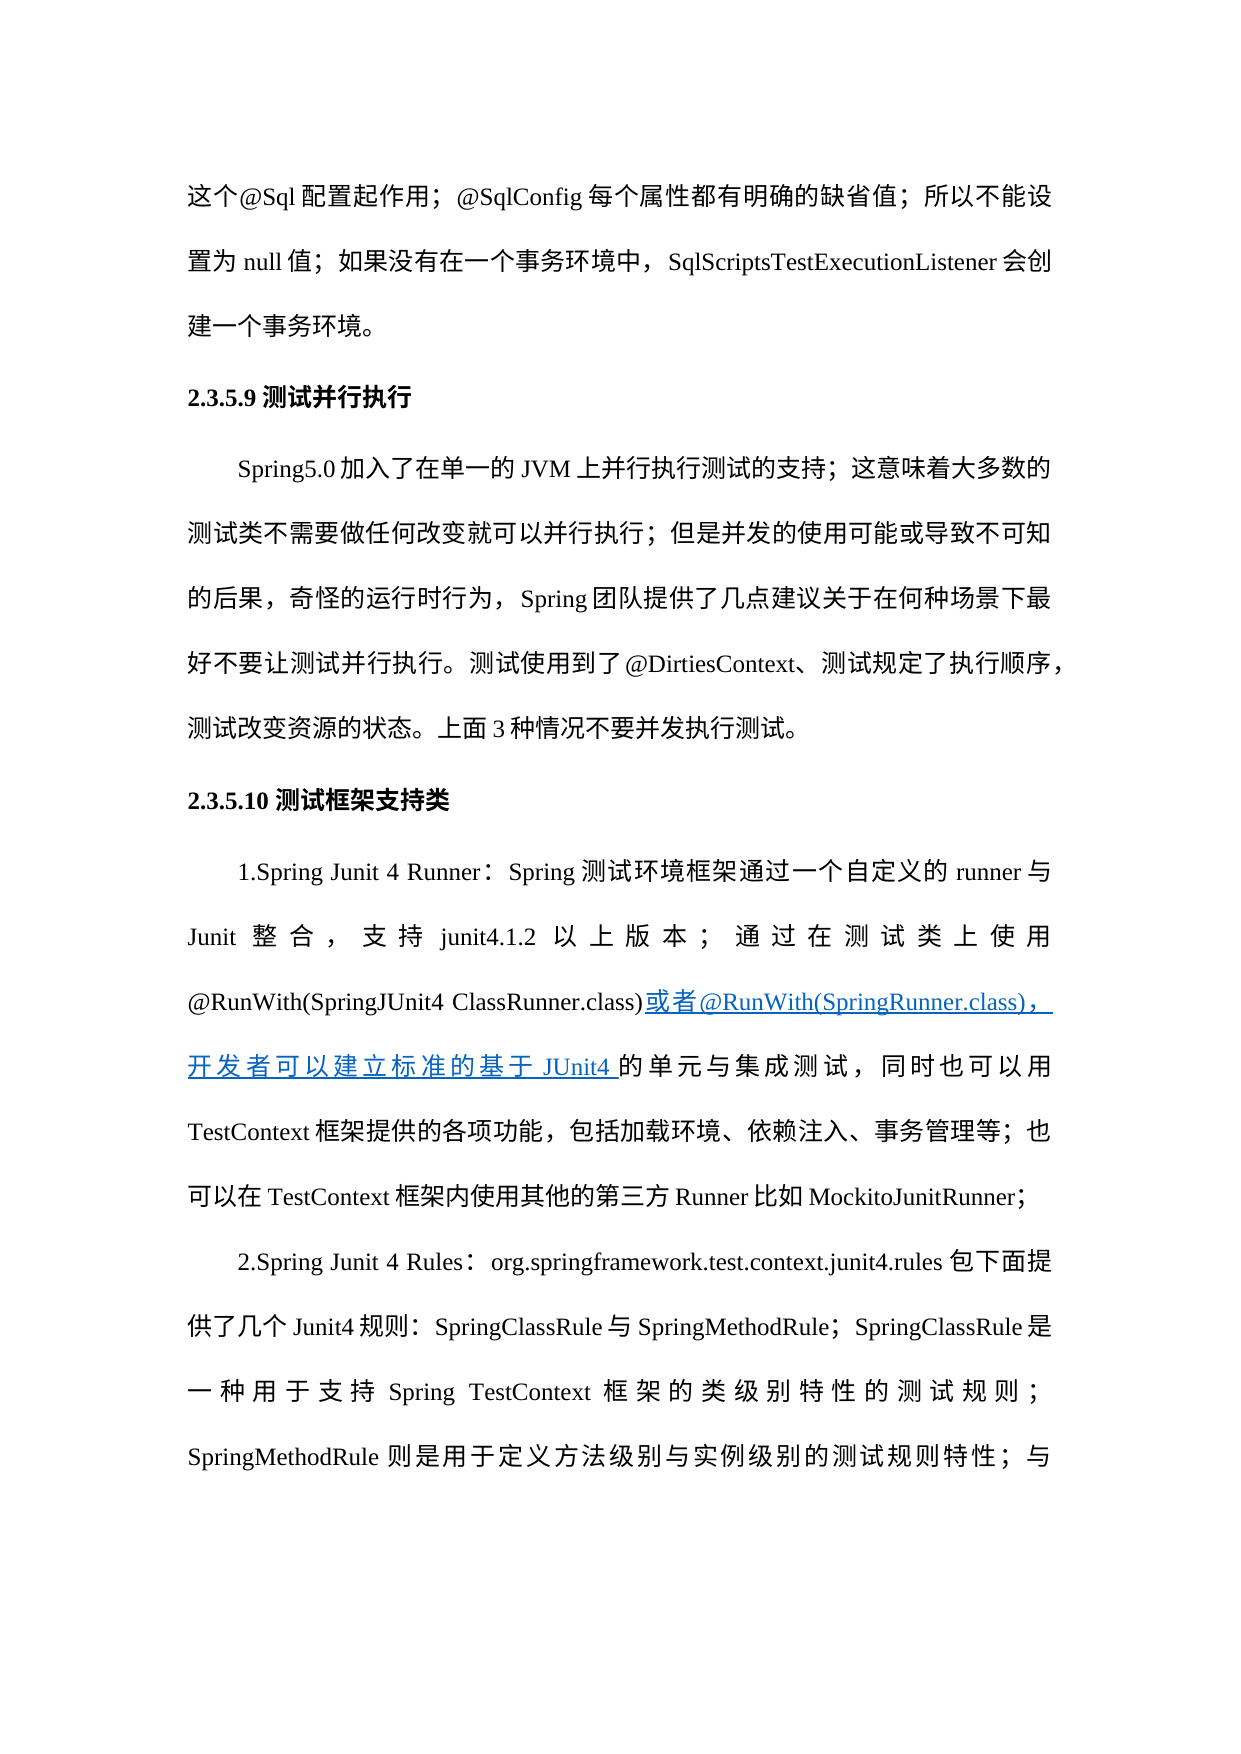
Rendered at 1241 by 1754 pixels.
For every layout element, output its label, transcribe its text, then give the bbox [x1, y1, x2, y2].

subtitle 2.3.5.9 测试并行执行 [187, 363, 1053, 428]
subtitle 2.3.5.10 测试框架支持类 [187, 766, 1053, 831]
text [187, 1227, 1053, 1487]
text 1.Spring Junit 4 Runner：Spring测试环境框架通过一个自定义的runner与Junit整合，支持junit4.1.2以上版本；通过在测试类上使用@RunWith(SpringJUnit4 ClassRunner.class)或者@RunWith(SpringRunner.class)，开发者可以建立标准的基于JUnit4的单元与集成测试，同时也可以用TestContext框架提供的各项功能，包括加载环境、依赖注入、事务管理等；也可以在TestContext框架内使用其他的第三方Runner比如MockitoJunitRunner； [187, 837, 1053, 1227]
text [187, 162, 1053, 357]
text Spring5.0加入了在单一的JVM上并行执行测试的支持；这意味着大多数的测试类不需要做任何改变就可以并行执行；但是并发的使用可能或导致不可知的后果，奇怪的运行时行为，Spring团队提供了几点建议关于在何种场景下最好不要让测试并行执行。测试使用到了@DirtiesContext、测试规定了执行顺序，测试改变资源的状态。上面3种情况不要并发执行测试。 [187, 434, 1053, 759]
